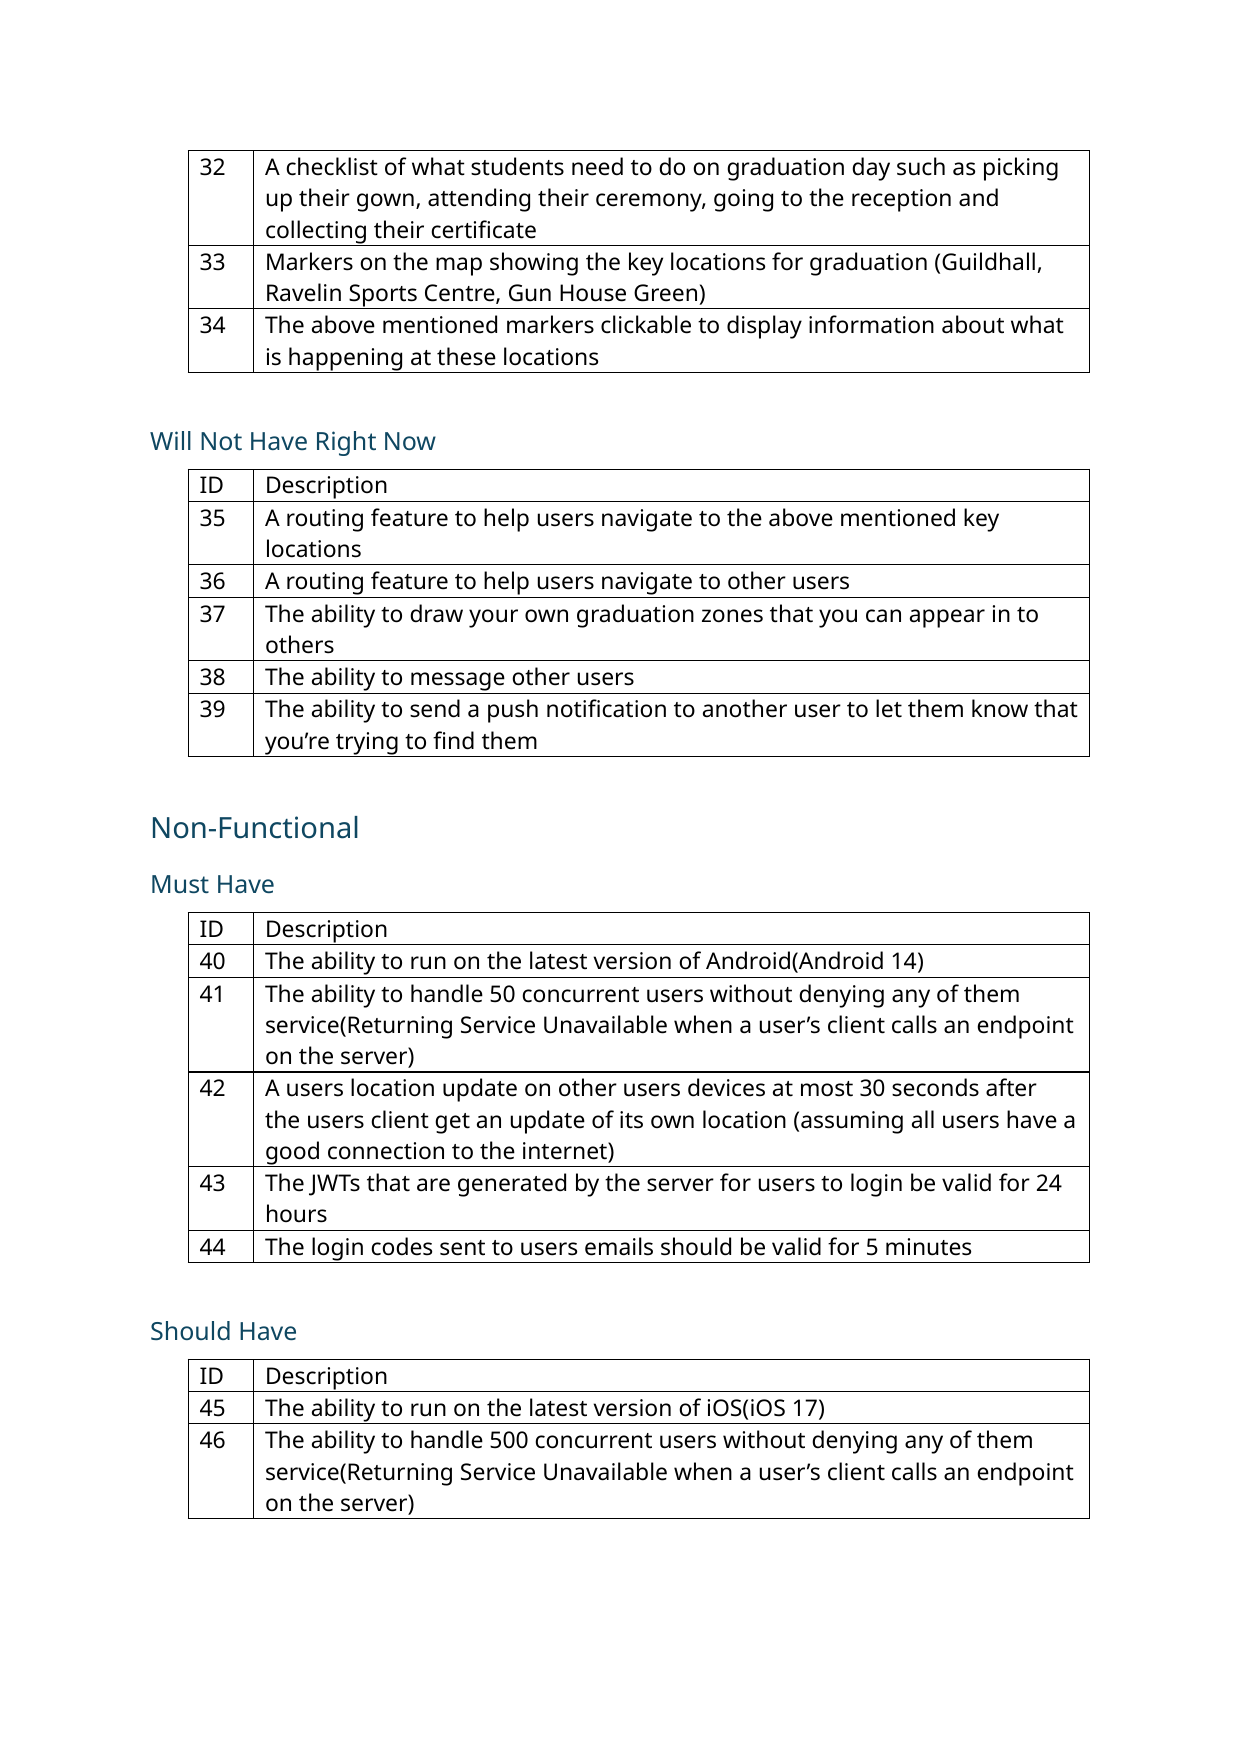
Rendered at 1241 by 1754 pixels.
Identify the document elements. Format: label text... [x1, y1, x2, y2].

subtitle Will Not Have Right Now [150, 423, 1090, 457]
table_cell A users location update on other users devices at most 30 seconds after the users client get an update of its own location (assuming all users have a good connection to the internet) [254, 1073, 1089, 1166]
table_header Description [254, 913, 1089, 944]
table_cell The ability to send a push notification to another user to let them know that you’re trying to find them [254, 694, 1089, 756]
table_cell The JWTs that are generated by the server for users to login be valid for 24 hours [254, 1167, 1089, 1230]
table_cell 37 [189, 598, 253, 660]
subtitle Non-Functional [150, 807, 1090, 847]
table_cell The ability to message other users [254, 661, 1089, 692]
table_cell 46 [189, 1424, 253, 1518]
table_header ID [189, 913, 253, 944]
table_cell 44 [189, 1231, 253, 1262]
table_cell A checklist of what students need to do on graduation day such as picking up their gown, attending their ceremony, going to the reception and collecting their certificate [254, 151, 1089, 245]
table_cell A routing feature to help users navigate to other users [254, 565, 1089, 597]
table_cell A routing feature to help users navigate to the above mentioned key locations [254, 502, 1089, 564]
table_cell The ability to draw your own graduation zones that you can appear in to others [254, 598, 1089, 660]
subtitle Should Have [150, 1313, 1090, 1347]
subtitle Must Have [150, 867, 1090, 901]
table_cell The ability to run on the latest version of iOS(iOS 17) [254, 1392, 1089, 1423]
table_cell 34 [189, 309, 253, 372]
table_cell The ability to run on the latest version of Android(Android 14) [254, 945, 1089, 977]
table_cell The ability to handle 50 concurrent users without denying any of them service(Returning Service Unavailable when a user’s client calls an endpoint on the server) [254, 978, 1089, 1071]
table_cell 38 [189, 661, 253, 692]
table_cell 36 [189, 565, 253, 597]
table_header ID [189, 470, 253, 501]
table_cell 39 [189, 694, 253, 756]
table_header ID [189, 1360, 253, 1391]
table_cell The above mentioned markers clickable to display information about what is happening at these locations [254, 309, 1089, 372]
table_cell 33 [189, 246, 253, 308]
table_cell 32 [189, 151, 253, 245]
table_cell 42 [189, 1073, 253, 1166]
table_cell 40 [189, 945, 253, 977]
table_cell The login codes sent to users emails should be valid for 5 minutes [254, 1231, 1089, 1262]
table_cell 43 [189, 1167, 253, 1230]
table_cell 41 [189, 978, 253, 1071]
table_cell Markers on the map showing the key locations for graduation (Guildhall, Ravelin Sports Centre, Gun House Green) [254, 246, 1089, 308]
table_header Description [254, 470, 1089, 501]
table_cell The ability to handle 500 concurrent users without denying any of them service(Returning Service Unavailable when a user’s client calls an endpoint on the server) [254, 1424, 1089, 1518]
table_cell 45 [189, 1392, 253, 1423]
table_header Description [254, 1360, 1089, 1391]
table_cell 35 [189, 502, 253, 564]
